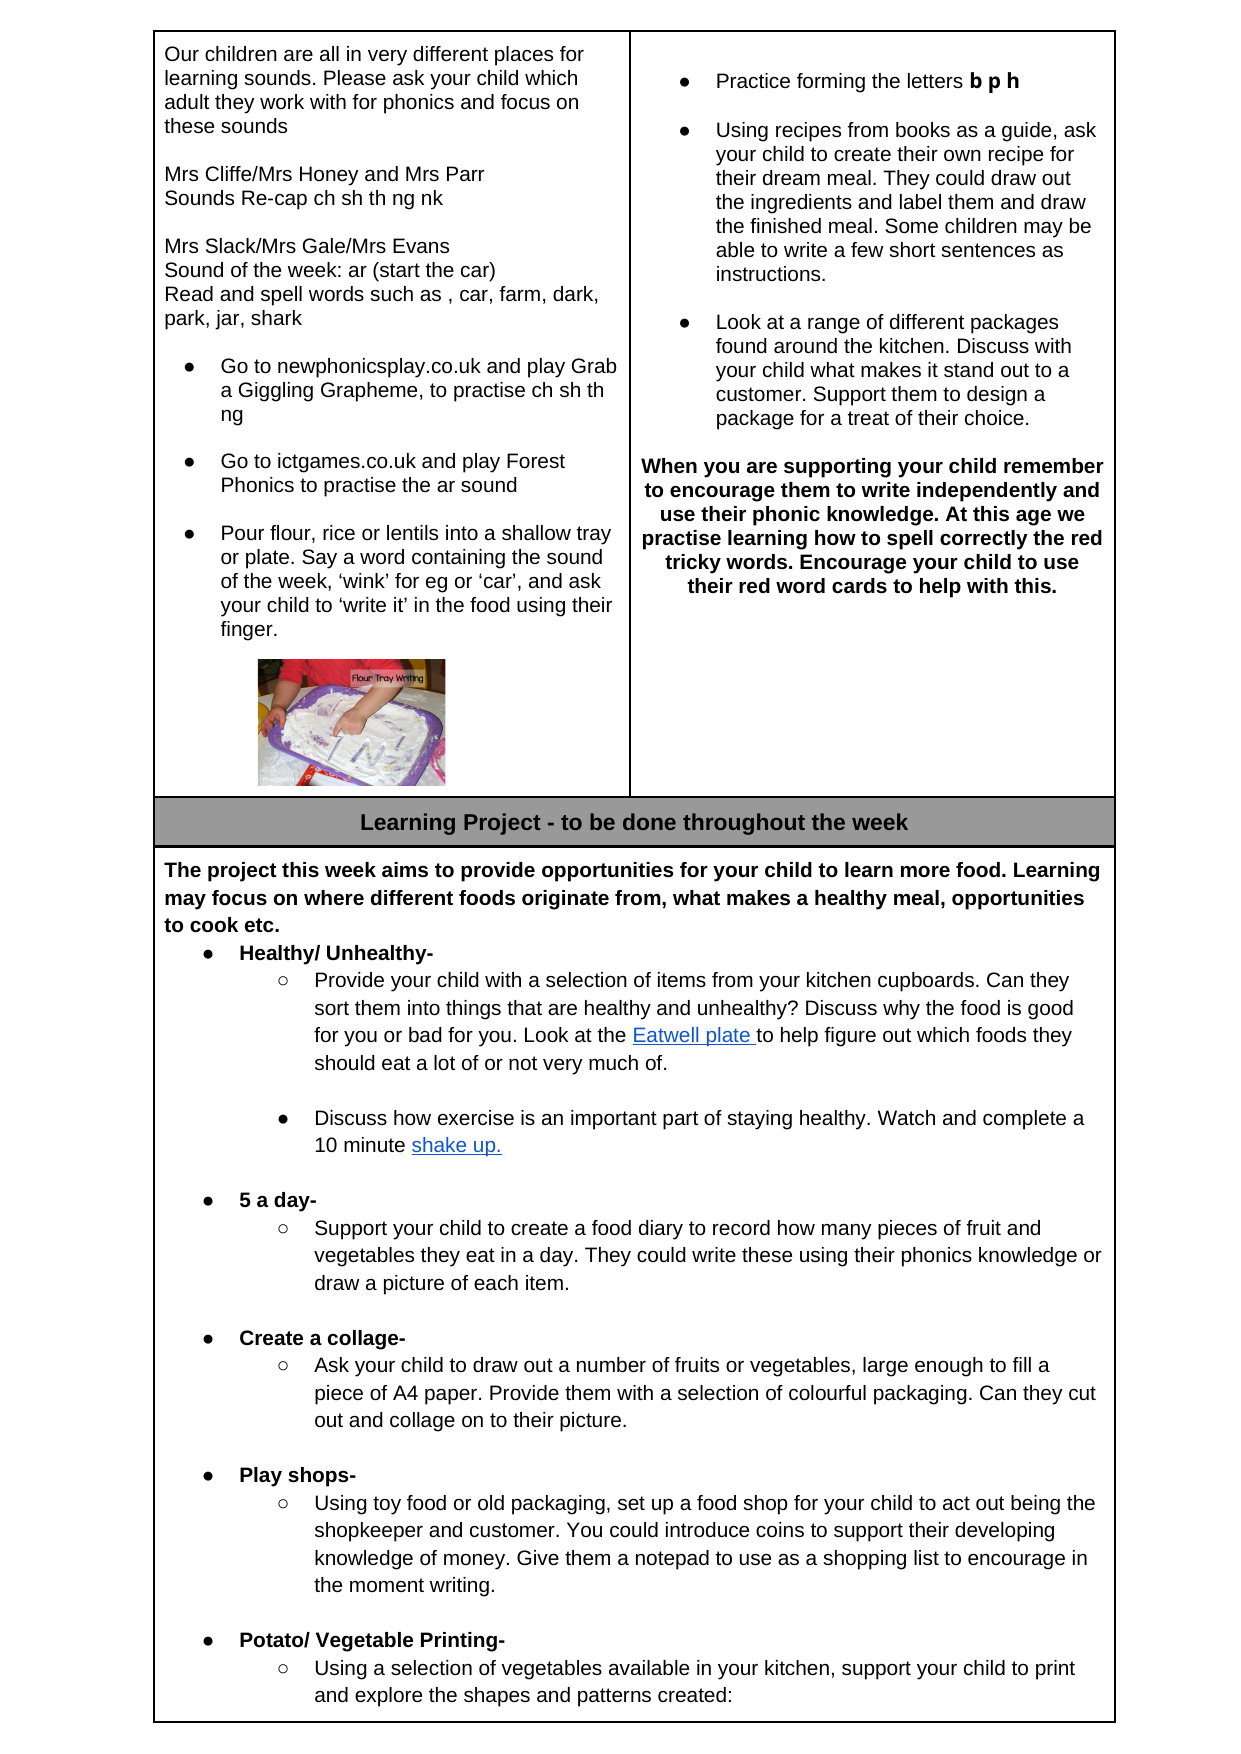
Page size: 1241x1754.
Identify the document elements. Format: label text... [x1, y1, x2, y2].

table_cell Learning Project - to be done throughout the week [155, 798, 1114, 845]
table_cell Our children are all in very different places for learning sounds. Please ask your child which adult they work with for phonics and focus on these sounds Mrs Cliffe/Mrs Honey and Mrs Parr Sounds Re-cap ch sh th ng nk Mrs Slack/Mrs Gale/Mrs Evans Sound of the week: ar (start the car) Read and spell words such as , car, farm, dark, park, jar, shark Go to newphonicsplay.co.uk and play Grab a Giggling Grapheme, to practise ch sh th ng Go to ictgames.co.uk and play Forest Phonics to practise the ar sound Pour flour, rice or lentils into a shallow tray or plate. Say a word containing the sound of the week, ‘wink’ for eg or ‘car’, and ask your child to ‘write it’ in the food using their finger. [155, 32, 629, 796]
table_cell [155, 848, 1114, 1721]
table_cell Practice forming the letters b p h Using recipes from books as a guide, ask your child to create their own recipe for their dream meal. They could draw out the ingredients and label them and draw the finished meal. Some children may be able to write a few short sentences as instructions. Look at a range of different packages found around the kitchen. Discuss with your child what makes it stand out to a customer. Support them to design a package for a treat of their choice. When you are supporting your child remember to encourage them to write independently and use their phonic knowledge. At this age we practise learning how to spell correctly the red tricky words. Encourage your child to use their red word cards to help with this. [631, 32, 1114, 796]
picture [257, 659, 446, 786]
